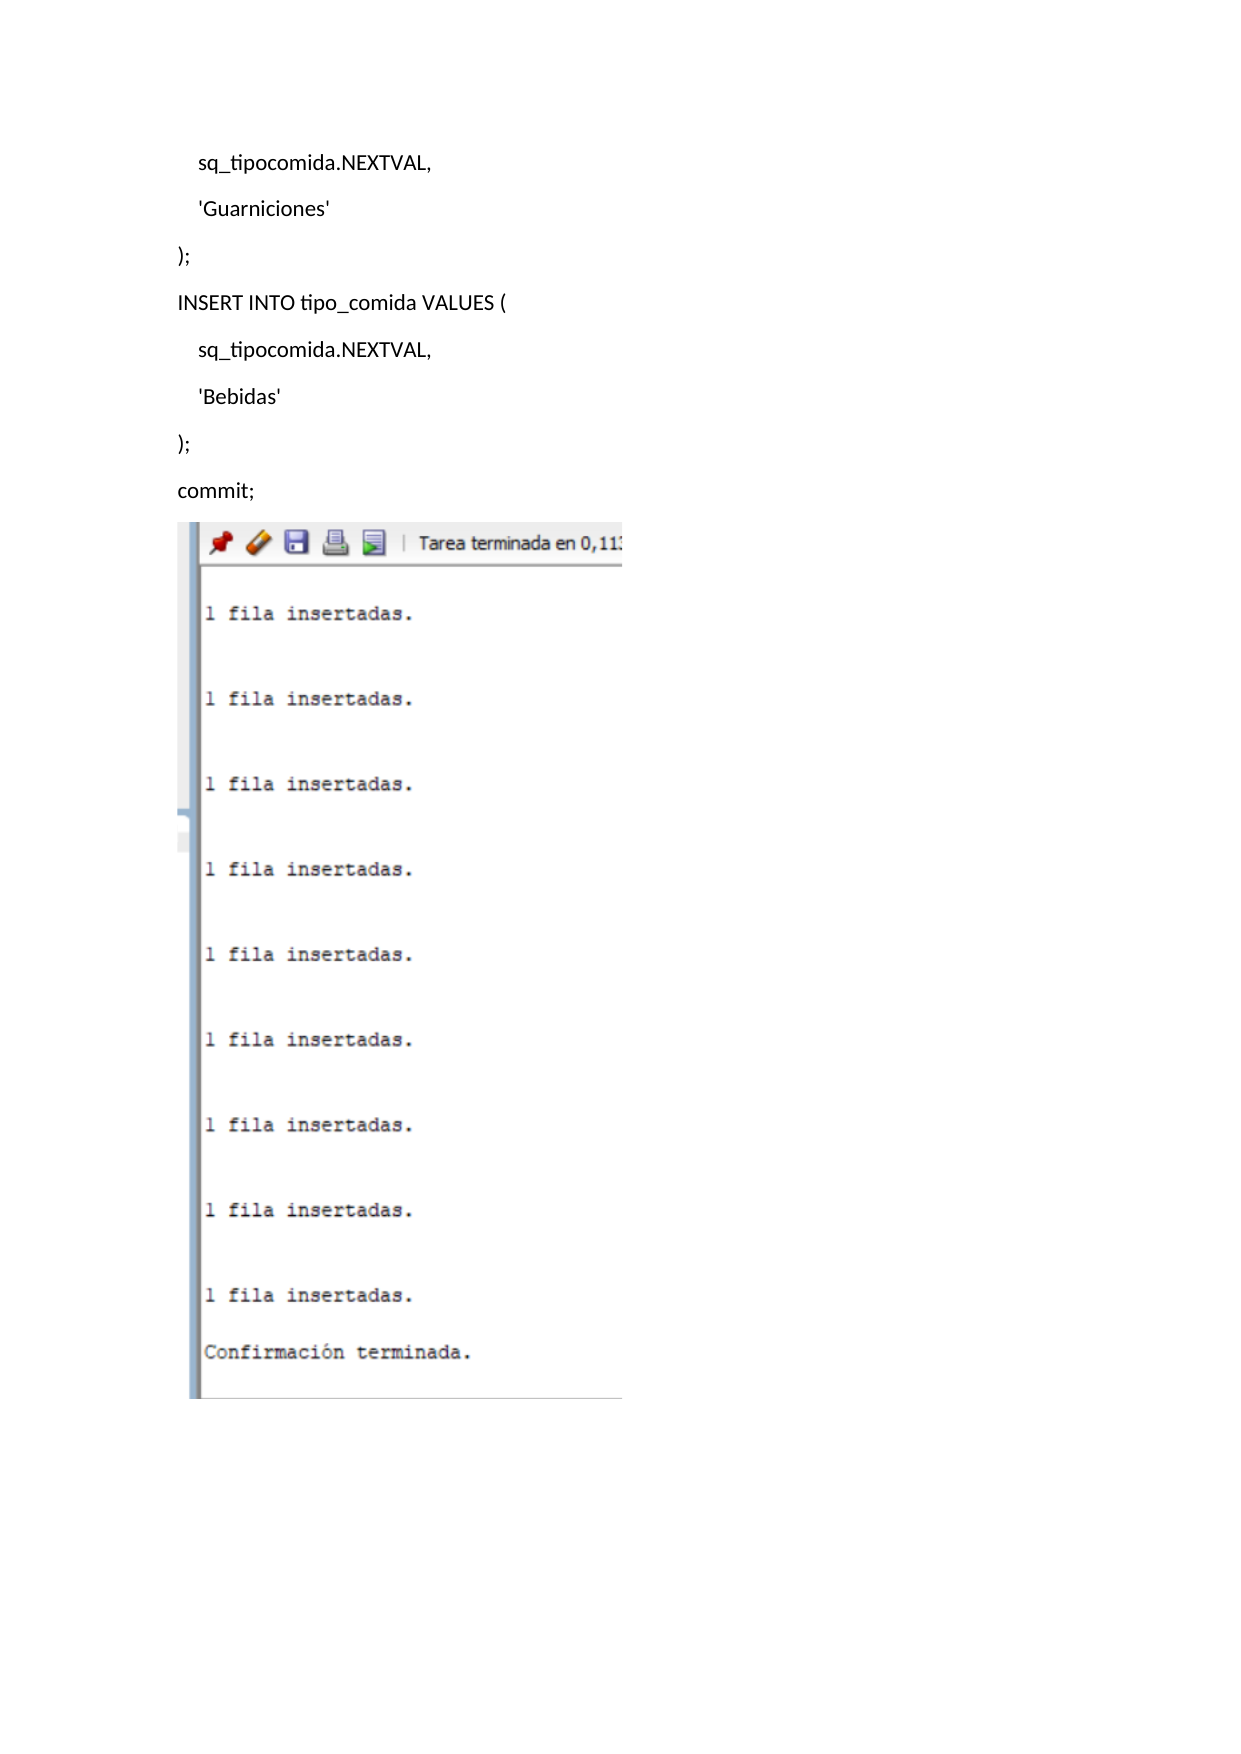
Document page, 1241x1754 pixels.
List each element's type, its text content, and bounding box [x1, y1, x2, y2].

text commit; [177, 476, 1063, 504]
text 'Bebidas' [177, 382, 1063, 410]
text sq_tipocomida.NEXTVAL, [177, 148, 1063, 176]
text ); [177, 241, 1063, 269]
text INSERT INTO tipo_comida VALUES ( [177, 288, 1063, 316]
text 'Guarniciones' [177, 194, 1063, 222]
picture [177, 522, 623, 1399]
text ); [177, 429, 1063, 457]
text sq_tipocomida.NEXTVAL, [177, 335, 1063, 363]
